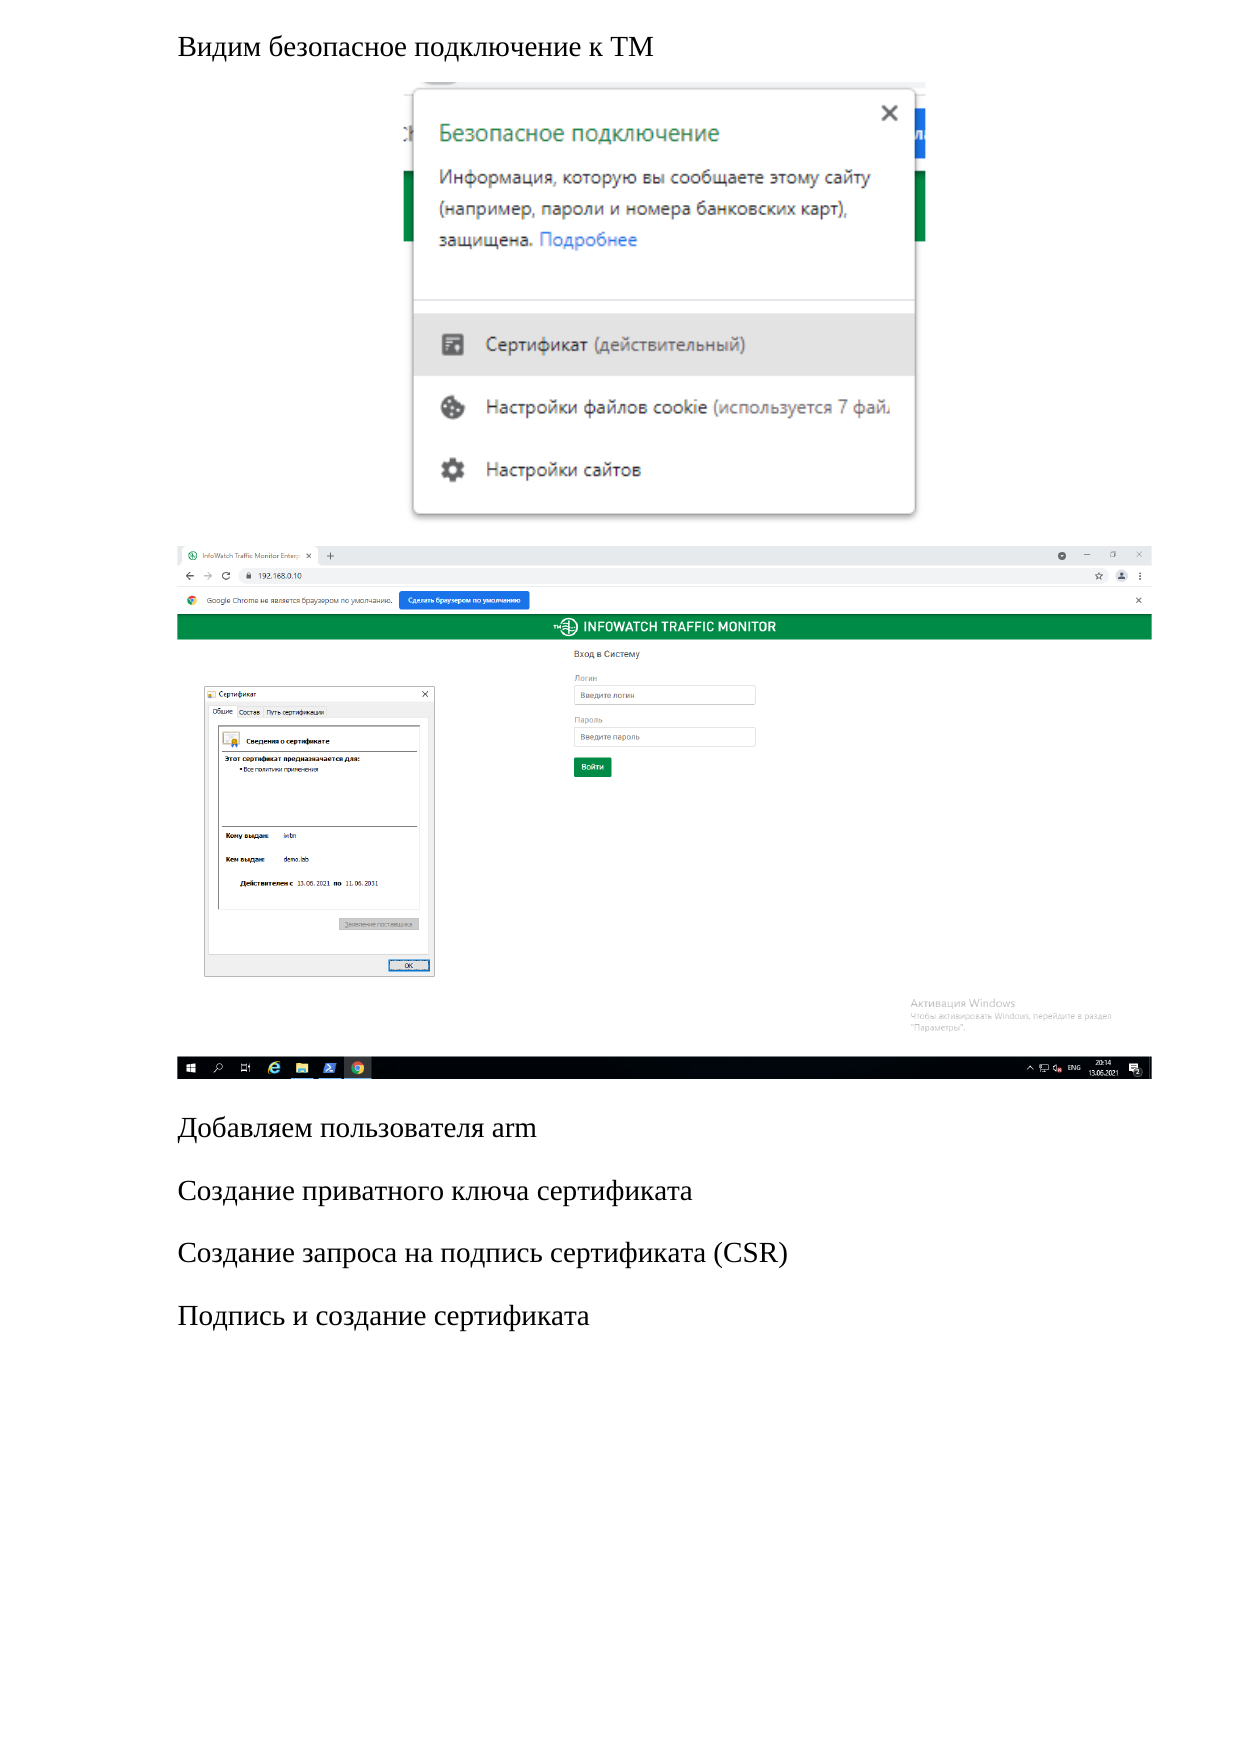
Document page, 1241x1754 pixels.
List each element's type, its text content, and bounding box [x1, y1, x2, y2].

picture [177, 546, 1152, 1079]
text Создание запроса на подпись сертификата (CSR) [177, 1235, 1152, 1269]
text Подпись и создание сертификата [177, 1298, 1152, 1332]
text Создание приватного ключа сертификата [177, 1173, 1152, 1206]
text Добавляем пользователя arm [177, 1110, 1152, 1143]
picture [403, 82, 926, 528]
text Видим безопасное подключение к ТМ [177, 29, 1152, 63]
